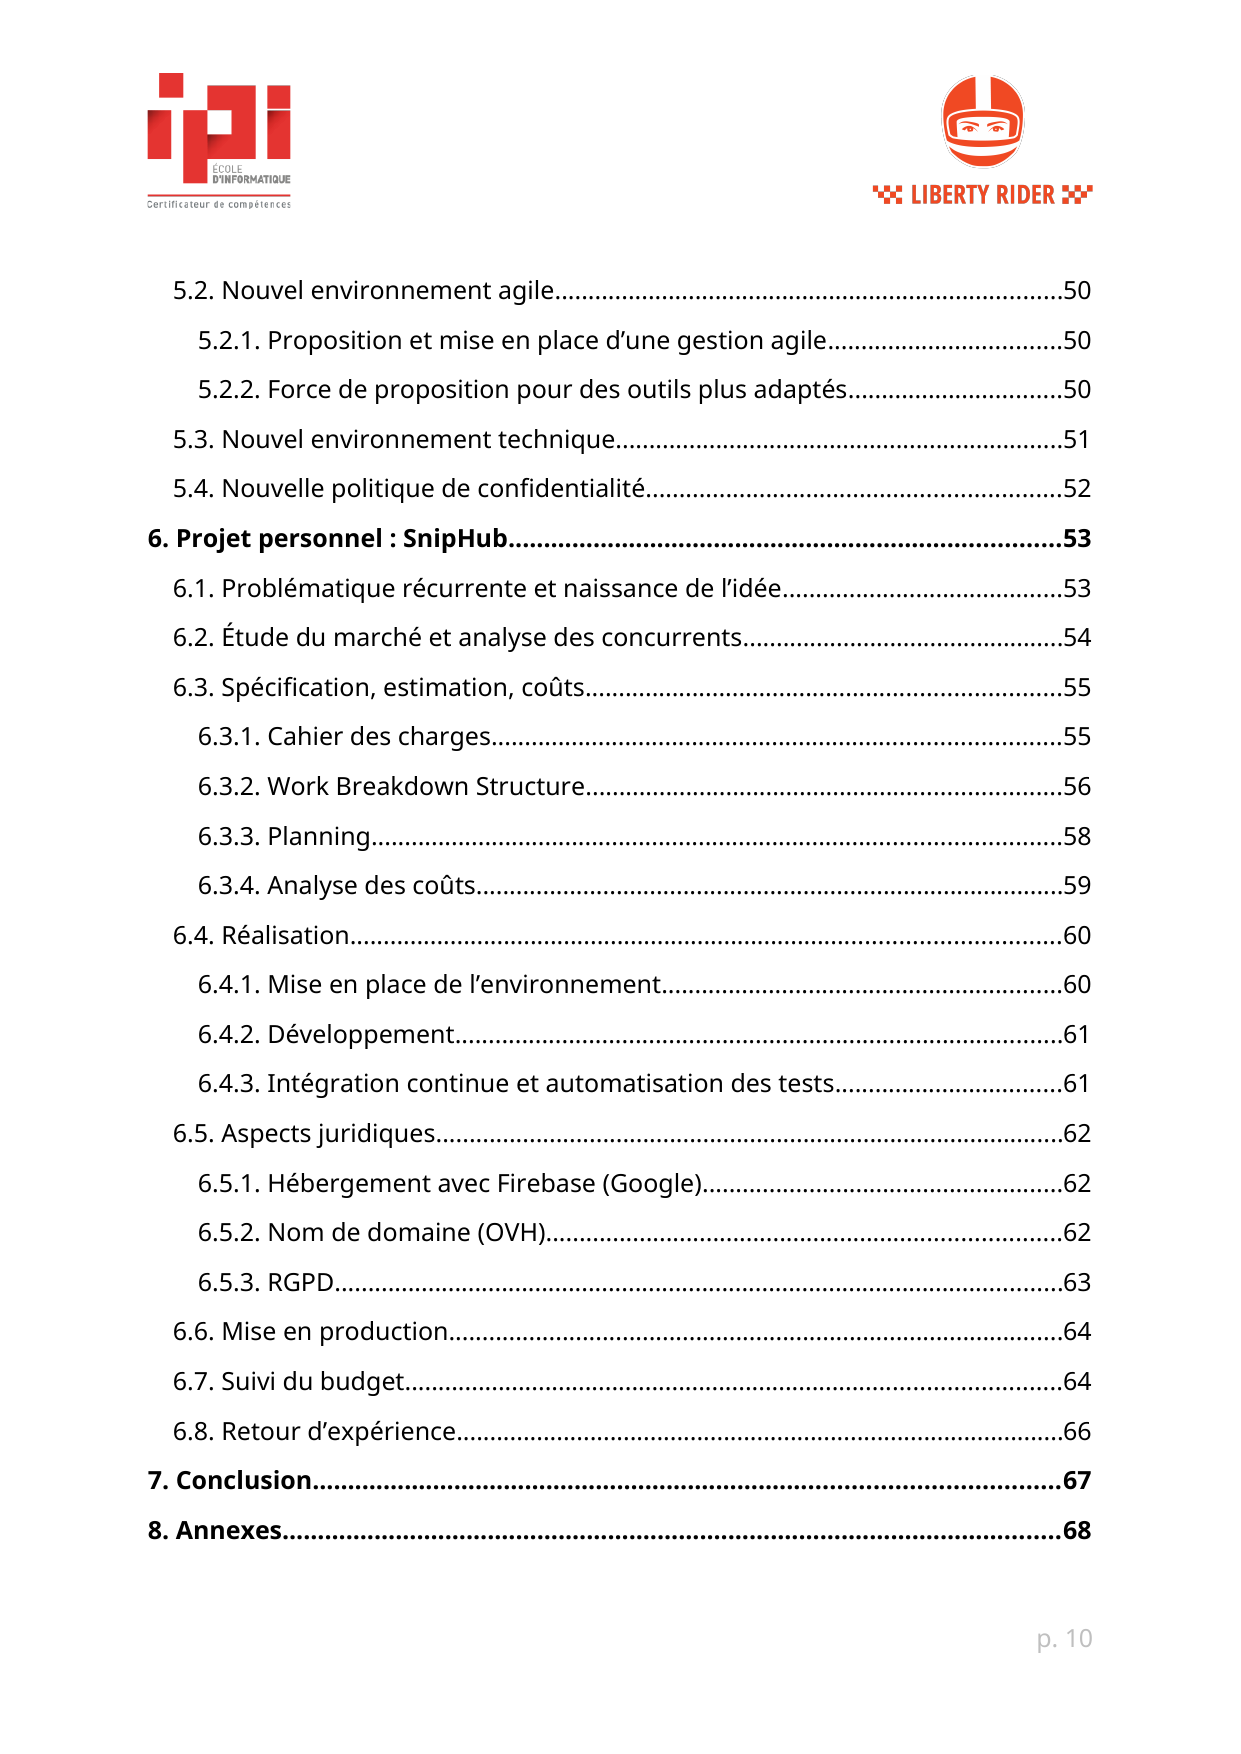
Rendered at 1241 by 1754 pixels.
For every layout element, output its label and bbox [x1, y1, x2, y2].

picture [147, 73, 291, 209]
picture [872, 75, 1093, 209]
